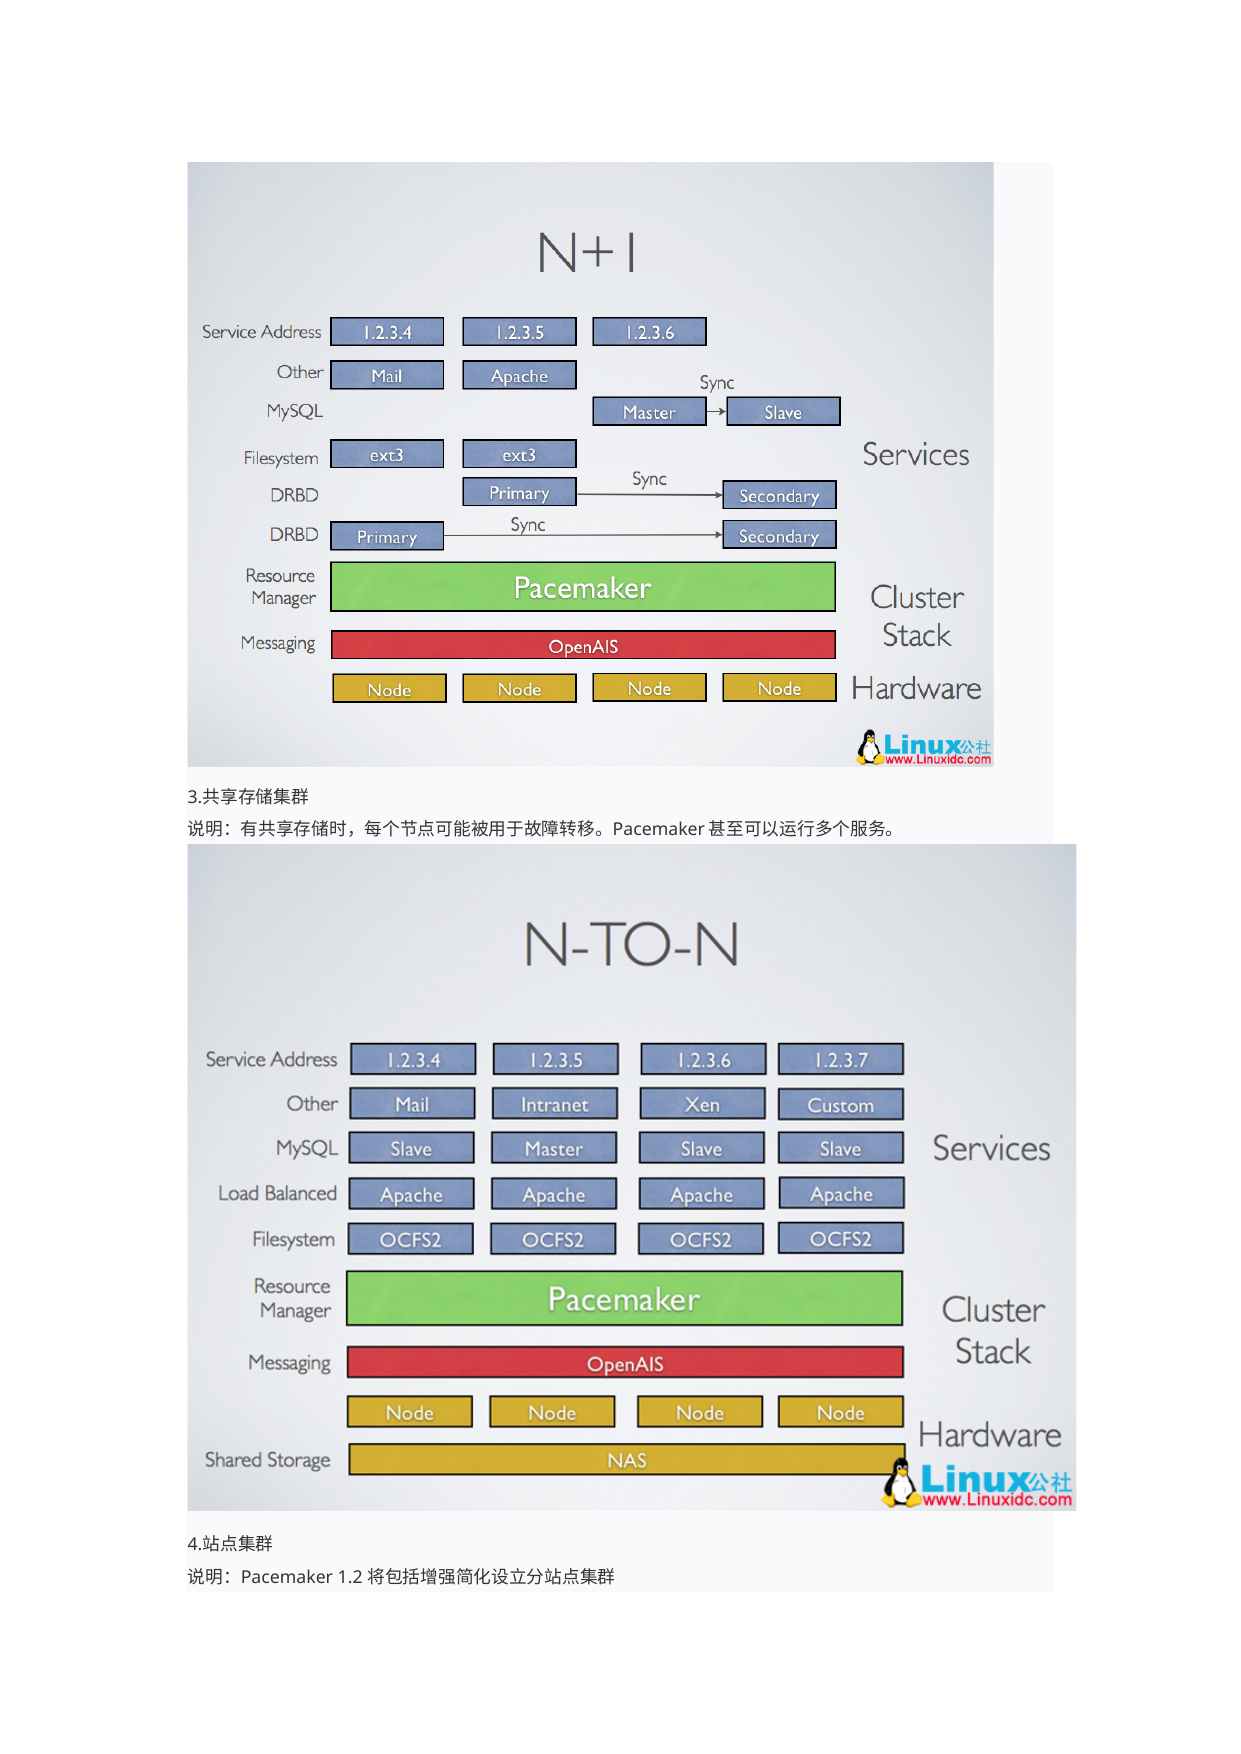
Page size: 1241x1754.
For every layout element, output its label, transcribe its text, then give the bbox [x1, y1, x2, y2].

picture [187, 844, 1077, 1511]
text 3.共享存储集群 说明：有共享存储时，每个节点可能被用于故障转移。Pacemaker甚至可以运行多个服务。 [187, 779, 1053, 844]
text 4.站点集群 说明：Pacemaker 1.2 将包括增强简化设立分站点集群 [187, 1527, 1053, 1592]
picture [187, 162, 994, 767]
